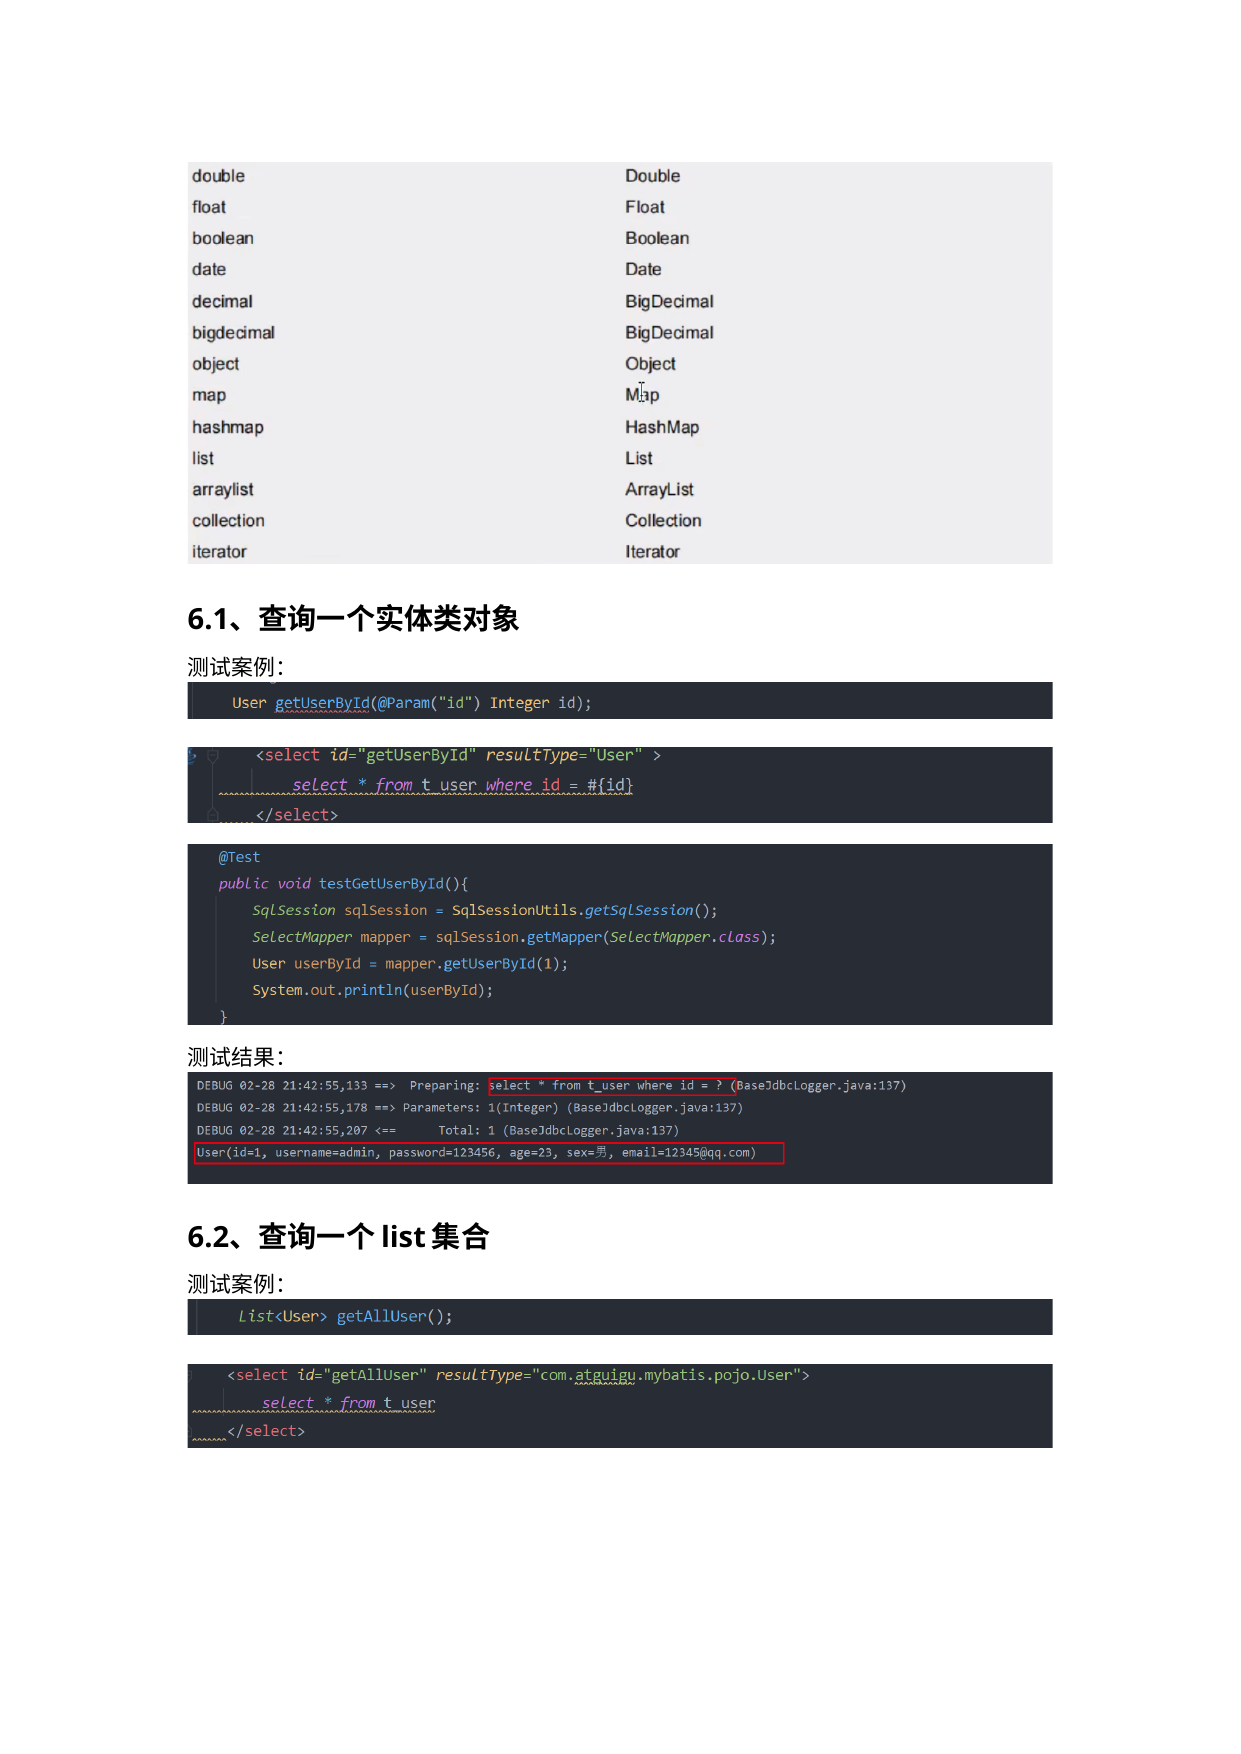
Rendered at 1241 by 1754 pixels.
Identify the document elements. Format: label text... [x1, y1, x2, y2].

text 测试案例： [187, 1267, 1053, 1299]
subtitle 6.2、查询一个list集合 [187, 1202, 1053, 1267]
picture [187, 682, 1053, 719]
subtitle 6.1、查询一个实体类对象 [187, 584, 1053, 649]
picture [187, 844, 1053, 1025]
picture [187, 1299, 1053, 1335]
picture [187, 1072, 1053, 1184]
text 测试案例： [187, 649, 1053, 682]
picture [187, 162, 1053, 564]
picture [187, 747, 1053, 823]
text 测试结果： [187, 1039, 1053, 1072]
picture [187, 1364, 1053, 1448]
